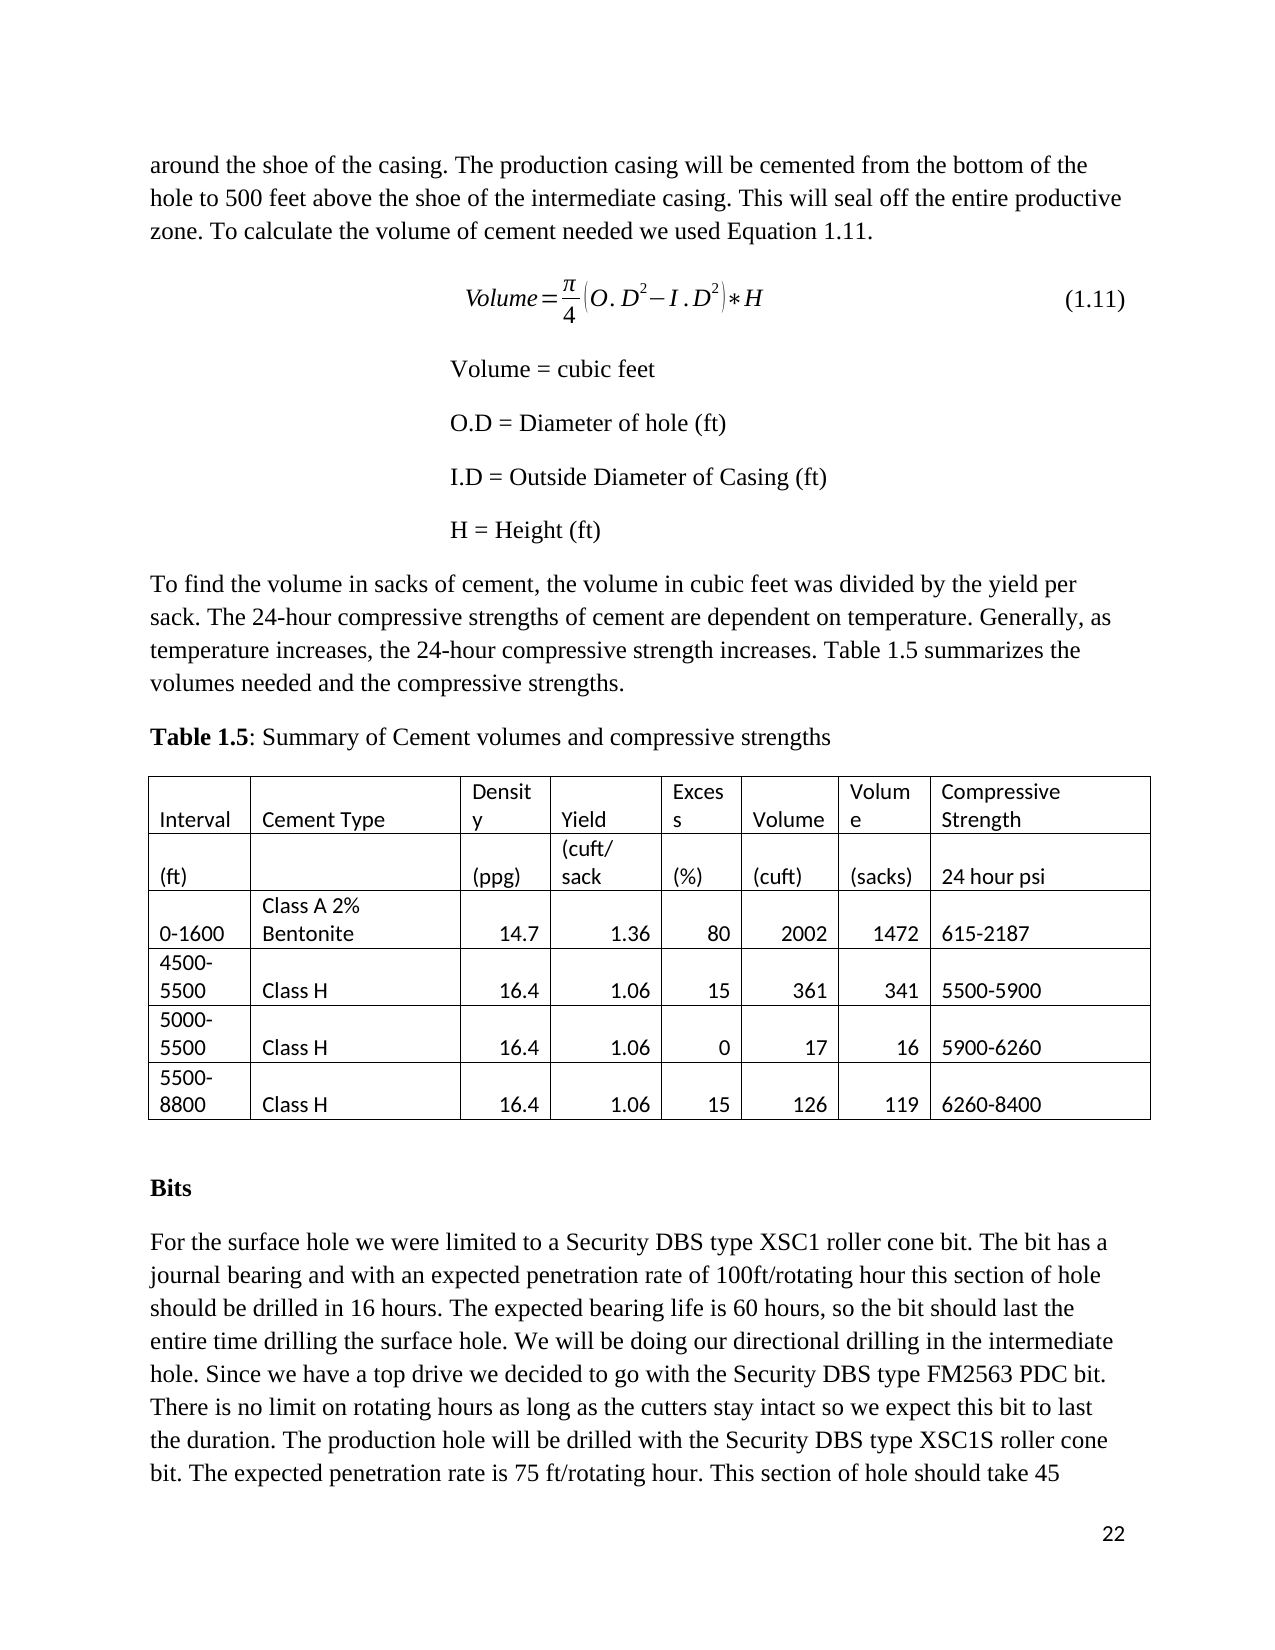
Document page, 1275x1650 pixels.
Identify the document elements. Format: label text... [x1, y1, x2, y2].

text To find the volume in sacks of cement, the volume in cubic feet was divided by the yield per sack. The 24-hour compressive strengths of cement are dependent on temperature. Generally, as temperature increases, the 24-hour compressive strength increases. Table 1.5 summarizes the volumes needed and the compressive strengths. [150, 569, 1125, 697]
table_cell 15 [662, 949, 741, 1004]
text (1.11) [150, 270, 1125, 329]
text H = Height (ft) [150, 516, 1125, 544]
table_header Compressive Strength [931, 777, 1150, 833]
table_cell 1.06 [551, 949, 661, 1004]
table_cell 1.06 [551, 1006, 661, 1062]
table_cell Class A 2% Bentonite [251, 891, 460, 947]
table_header Volume [839, 777, 930, 833]
table_cell 24 hour psi [931, 834, 1150, 890]
table_cell 119 [839, 1063, 930, 1119]
table_cell 14.7 [461, 891, 550, 947]
text O.D = Diameter of hole (ft) [150, 408, 1125, 437]
table_cell 6260-8400 [931, 1063, 1150, 1119]
table_cell 15 [662, 1063, 741, 1119]
table_cell [251, 834, 460, 890]
text Volume = cubic feet [150, 354, 1125, 383]
table_cell 5900-6260 [931, 1006, 1150, 1062]
table_header Interval [149, 777, 250, 833]
table_cell 16 [839, 1006, 930, 1062]
table_cell 126 [742, 1063, 838, 1119]
table_cell 4500-5500 [149, 949, 250, 1004]
table_cell 341 [839, 949, 930, 1004]
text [150, 150, 1125, 245]
table_header Yield [551, 777, 661, 833]
table_cell 16.4 [461, 949, 550, 1004]
table_cell (cuft/sack [551, 834, 661, 890]
table_cell 5000-5500 [149, 1006, 250, 1062]
table_cell 16.4 [461, 1063, 550, 1119]
table_cell 0-1600 [149, 891, 250, 947]
table_cell (cuft) [742, 834, 838, 890]
table_header Excess [662, 777, 741, 833]
table_cell 5500-5900 [931, 949, 1150, 1004]
table_cell 80 [662, 891, 741, 947]
table_cell (ft) [149, 834, 250, 890]
text I.D = Outside Diameter of Casing (ft) [150, 462, 1125, 490]
table_header Cement Type [251, 777, 460, 833]
table_cell 2002 [742, 891, 838, 947]
table_cell 1.36 [551, 891, 661, 947]
table_cell 615-2187 [931, 891, 1150, 947]
table_header Volume [742, 777, 838, 833]
table_cell 361 [742, 949, 838, 1004]
text Table 1.5: Summary of Cement volumes and compressive strengths [150, 722, 1125, 751]
table_cell Class H [251, 1063, 460, 1119]
table_cell 1472 [839, 891, 930, 947]
table_cell 17 [742, 1006, 838, 1062]
table_header Density [461, 777, 550, 833]
table_cell (sacks) [839, 834, 930, 890]
table_cell 5500-8800 [149, 1063, 250, 1119]
text Bits [150, 1173, 1125, 1202]
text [150, 1227, 1125, 1487]
table_cell 1.06 [551, 1063, 661, 1119]
table_cell Class H [251, 1006, 460, 1062]
table_cell (ppg) [461, 834, 550, 890]
table_cell 0 [662, 1006, 741, 1062]
table_cell 16.4 [461, 1006, 550, 1062]
table_cell (%) [662, 834, 741, 890]
table_cell Class H [251, 949, 460, 1004]
